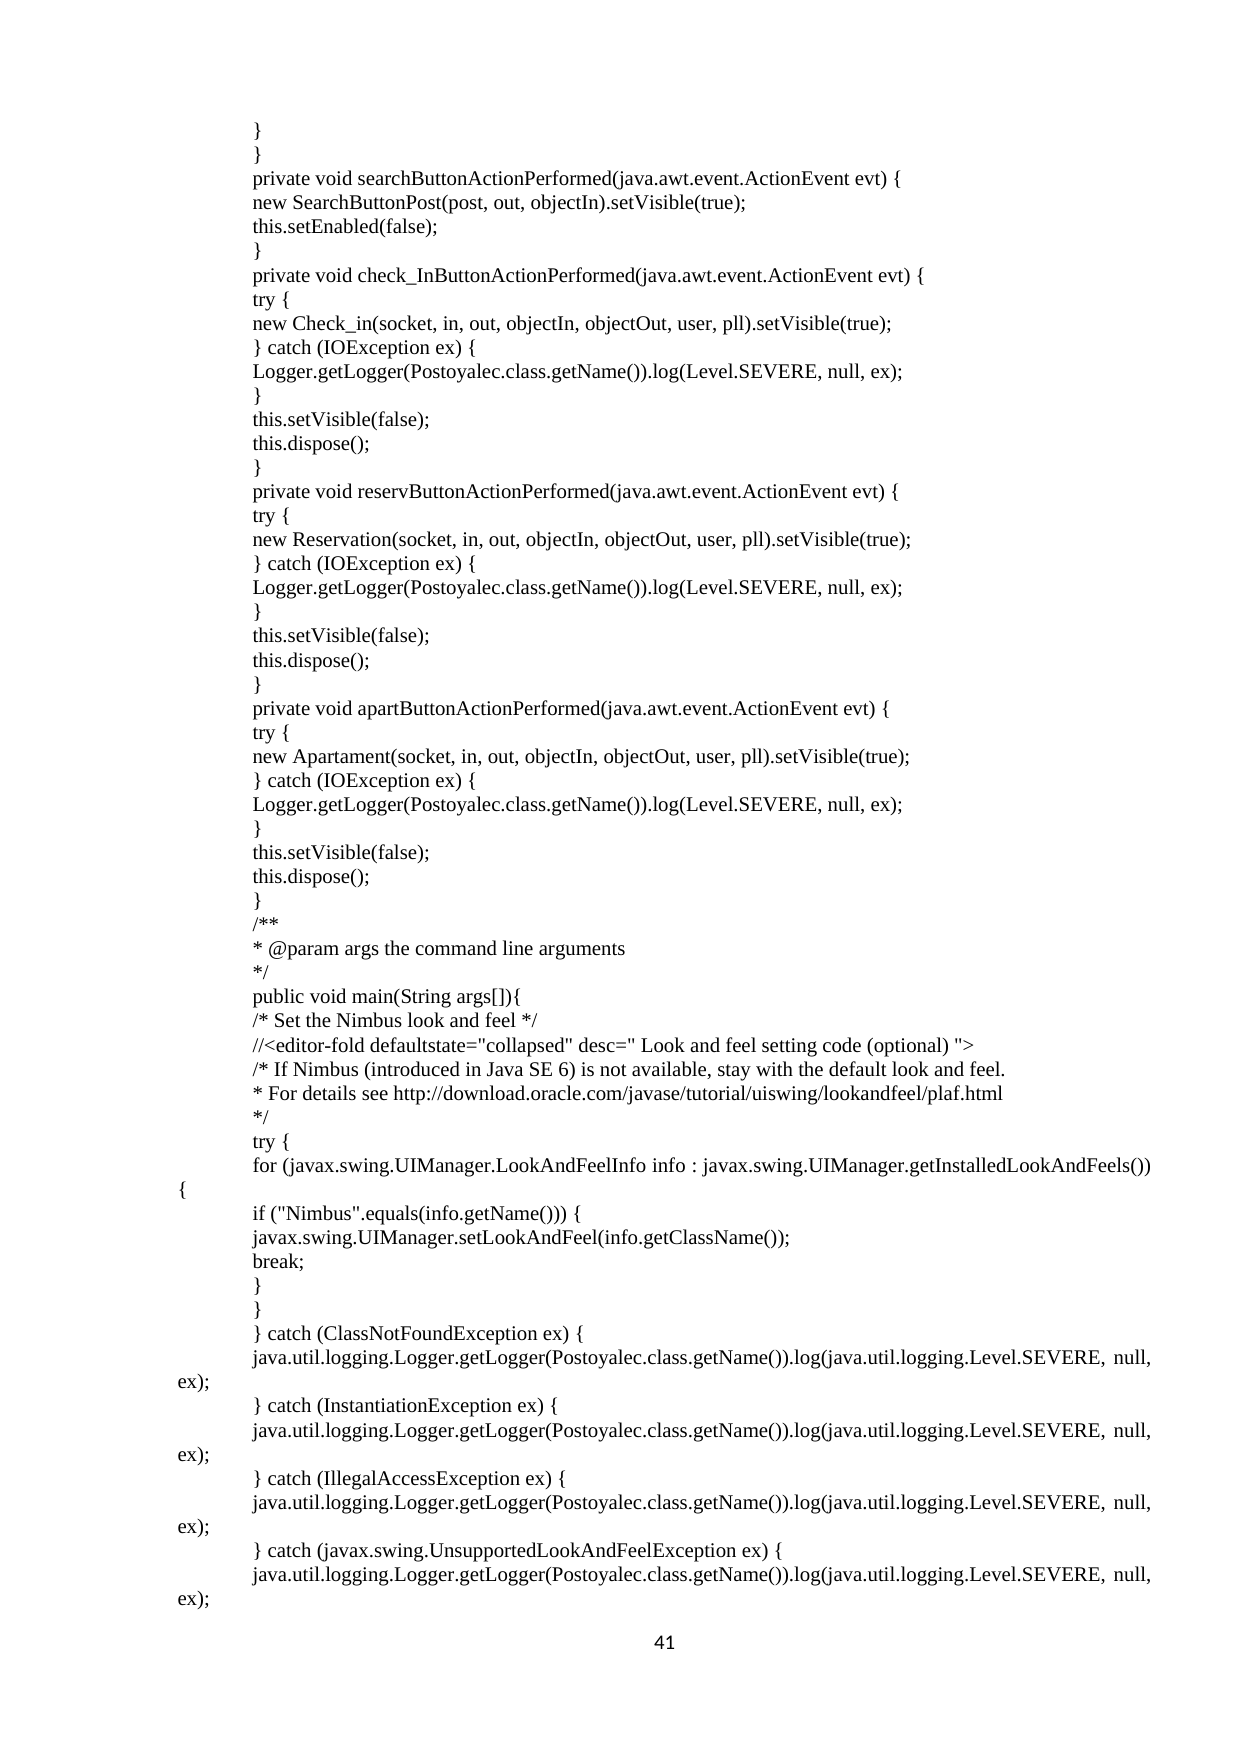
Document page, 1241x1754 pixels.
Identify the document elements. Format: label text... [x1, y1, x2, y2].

text private void apartButtonActionPerformed(java.awt.event.ActionEvent evt) { [177, 696, 1152, 720]
text } catch (IllegalAccessException ex) { [177, 1466, 1152, 1490]
text new Apartament(socket, in, out, objectIn, objectOut, user, pll).setVisible(true); [177, 744, 1152, 768]
text //<editor-fold defaultstate="collapsed" desc=" Look and feel setting code (optional) "> [177, 1032, 1152, 1057]
text } [177, 599, 1152, 623]
text this.setVisible(false); [177, 840, 1152, 864]
text for (javax.swing.UIManager.LookAndFeelInfo info : javax.swing.UIManager.getInstalledLookAndFeels()) { [177, 1153, 1152, 1201]
text java.util.logging.Logger.getLogger(Postoyalec.class.getName()).log(java.util.logging.Level.SEVERE, null, ex); [177, 1562, 1152, 1610]
text } [177, 455, 1152, 479]
text try { [177, 720, 1152, 744]
text } [177, 1273, 1152, 1297]
text this.dispose(); [177, 864, 1152, 888]
text try { [177, 503, 1152, 527]
text } [177, 118, 1152, 142]
text } [177, 672, 1152, 696]
text this.setVisible(false); [177, 407, 1152, 431]
text Logger.getLogger(Postoyalec.class.getName()).log(Level.SEVERE, null, ex); [177, 792, 1152, 816]
text javax.swing.UIManager.setLookAndFeel(info.getClassName()); [177, 1225, 1152, 1249]
text * @param args the command line arguments [177, 936, 1152, 960]
text } catch (javax.swing.UnsupportedLookAndFeelException ex) { [177, 1538, 1152, 1562]
text Logger.getLogger(Postoyalec.class.getName()).log(Level.SEVERE, null, ex); [177, 359, 1152, 383]
text } [177, 888, 1152, 912]
text } catch (IOException ex) { [177, 551, 1152, 575]
text } catch (ClassNotFoundException ex) { [177, 1321, 1152, 1345]
text private void check_InButtonActionPerformed(java.awt.event.ActionEvent evt) { [177, 262, 1152, 287]
text } catch (InstantiationException ex) { [177, 1393, 1152, 1417]
text /** [177, 912, 1152, 936]
text private void reservButtonActionPerformed(java.awt.event.ActionEvent evt) { [177, 479, 1152, 503]
text public void main(String args[]){ [177, 984, 1152, 1008]
text } catch (IOException ex) { [177, 335, 1152, 359]
text try { [177, 1129, 1152, 1153]
text Logger.getLogger(Postoyalec.class.getName()).log(Level.SEVERE, null, ex); [177, 575, 1152, 599]
text /* Set the Nimbus look and feel */ [177, 1008, 1152, 1032]
text } catch (IOException ex) { [177, 768, 1152, 792]
text */ [177, 1105, 1152, 1129]
text private void searchButtonActionPerformed(java.awt.event.ActionEvent evt) { [177, 166, 1152, 190]
text * For details see http://download.oracle.com/javase/tutorial/uiswing/lookandfeel/plaf.html [177, 1081, 1152, 1105]
text java.util.logging.Logger.getLogger(Postoyalec.class.getName()).log(java.util.logging.Level.SEVERE, null, ex); [177, 1490, 1152, 1538]
text if ("Nimbus".equals(info.getName())) { [177, 1201, 1152, 1225]
text /* If Nimbus (introduced in Java SE 6) is not available, stay with the default look and feel. [177, 1057, 1152, 1081]
text new Reservation(socket, in, out, objectIn, objectOut, user, pll).setVisible(true); [177, 527, 1152, 551]
text } [177, 383, 1152, 407]
text new SearchButtonPost(post, out, objectIn).setVisible(true); [177, 190, 1152, 214]
text java.util.logging.Logger.getLogger(Postoyalec.class.getName()).log(java.util.logging.Level.SEVERE, null, ex); [177, 1417, 1152, 1466]
text } [177, 1297, 1152, 1321]
text } [177, 816, 1152, 840]
text new Check_in(socket, in, out, objectIn, objectOut, user, pll).setVisible(true); [177, 311, 1152, 335]
text } [177, 142, 1152, 166]
text this.setVisible(false); [177, 623, 1152, 647]
text */ [177, 960, 1152, 984]
text java.util.logging.Logger.getLogger(Postoyalec.class.getName()).log(java.util.logging.Level.SEVERE, null, ex); [177, 1345, 1152, 1393]
text try { [177, 287, 1152, 311]
text } [177, 238, 1152, 262]
text break; [177, 1249, 1152, 1273]
text this.dispose(); [177, 647, 1152, 672]
text this.setEnabled(false); [177, 214, 1152, 238]
text this.dispose(); [177, 431, 1152, 455]
